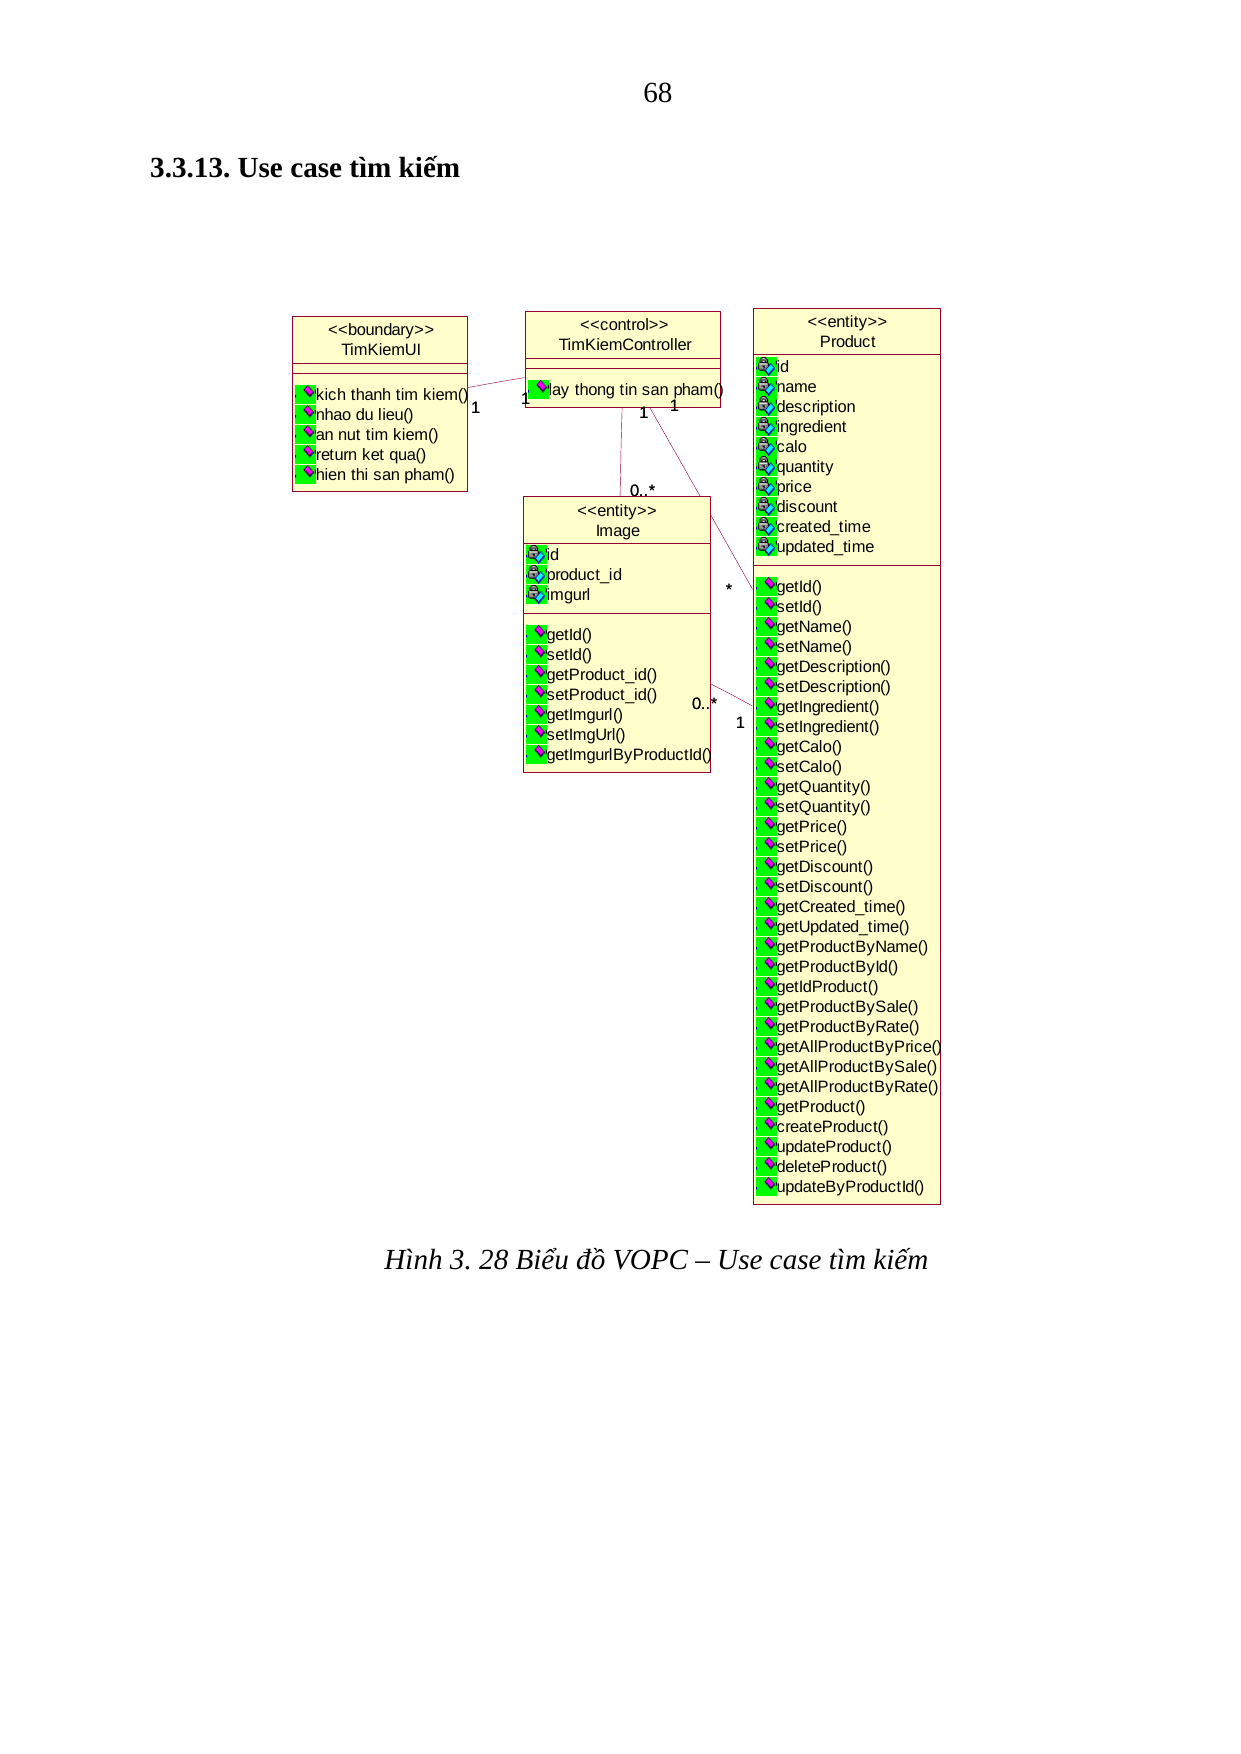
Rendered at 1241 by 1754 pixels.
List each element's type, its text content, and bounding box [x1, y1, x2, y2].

subtitle 3.3.13. Use case tìm kiếm [150, 150, 1090, 183]
text Hình 3. 28 Biểu đồ VOPC – Use case tìm kiếm [150, 1242, 1090, 1276]
